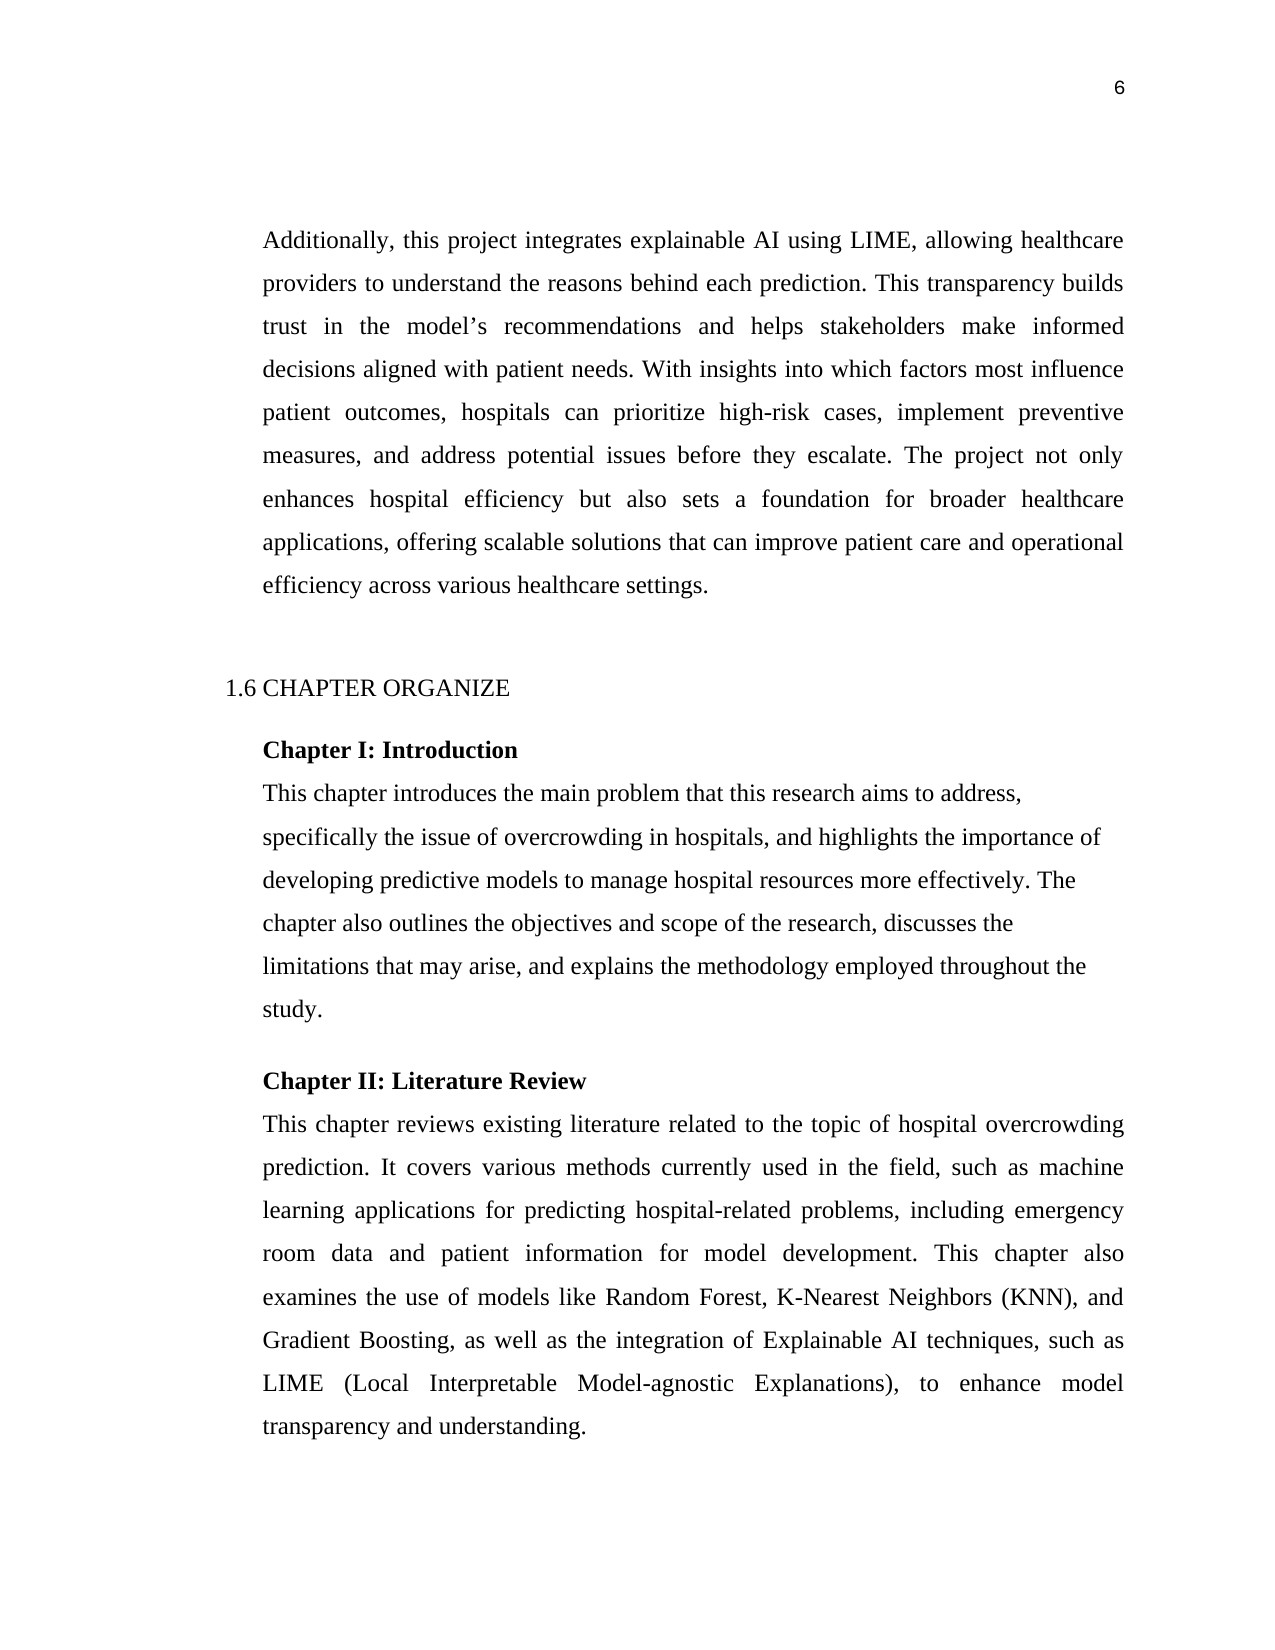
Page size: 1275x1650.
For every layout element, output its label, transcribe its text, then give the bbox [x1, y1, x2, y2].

subtitle CHAPTER ORGANIZE [225, 673, 1125, 702]
text Chapter I: Introduction [225, 735, 1125, 764]
text This chapter reviews existing literature related to the topic of hospital overcrowding prediction. It covers various methods currently used in the field, such as machine learning applications for predicting hospital-related problems, including emergency room data and patient information for model development. This chapter also examines the use of models like Random Forest, K-Nearest Neighbors (KNN), and Gradient Boosting, as well as the integration of Explainable AI techniques, such as LIME (Local Interpretable Model-agnostic Explanations), to enhance model transparency and understanding. [262, 1109, 1125, 1440]
text This chapter introduces the main problem that this research aims to address, specifically the issue of overcrowding in hospitals, and highlights the importance of developing predictive models to manage hospital resources more effectively. The chapter also outlines the objectives and scope of the research, discusses the limitations that may arise, and explains the methodology employed throughout the study. [262, 778, 1125, 1023]
text Chapter II: Literature Review [225, 1066, 1125, 1095]
text Additionally, this project integrates explainable AI using LIME, allowing healthcare providers to understand the reasons behind each prediction. This transparency builds trust in the model’s recommendations and helps stakeholders make informed decisions aligned with patient needs. With insights into which factors most influence patient outcomes, hospitals can prioritize high-risk cases, implement preventive measures, and address potential issues before they escalate. The project not only enhances hospital efficiency but also sets a foundation for broader healthcare applications, offering scalable solutions that can improve patient care and operational efficiency across various healthcare settings. [262, 225, 1125, 599]
